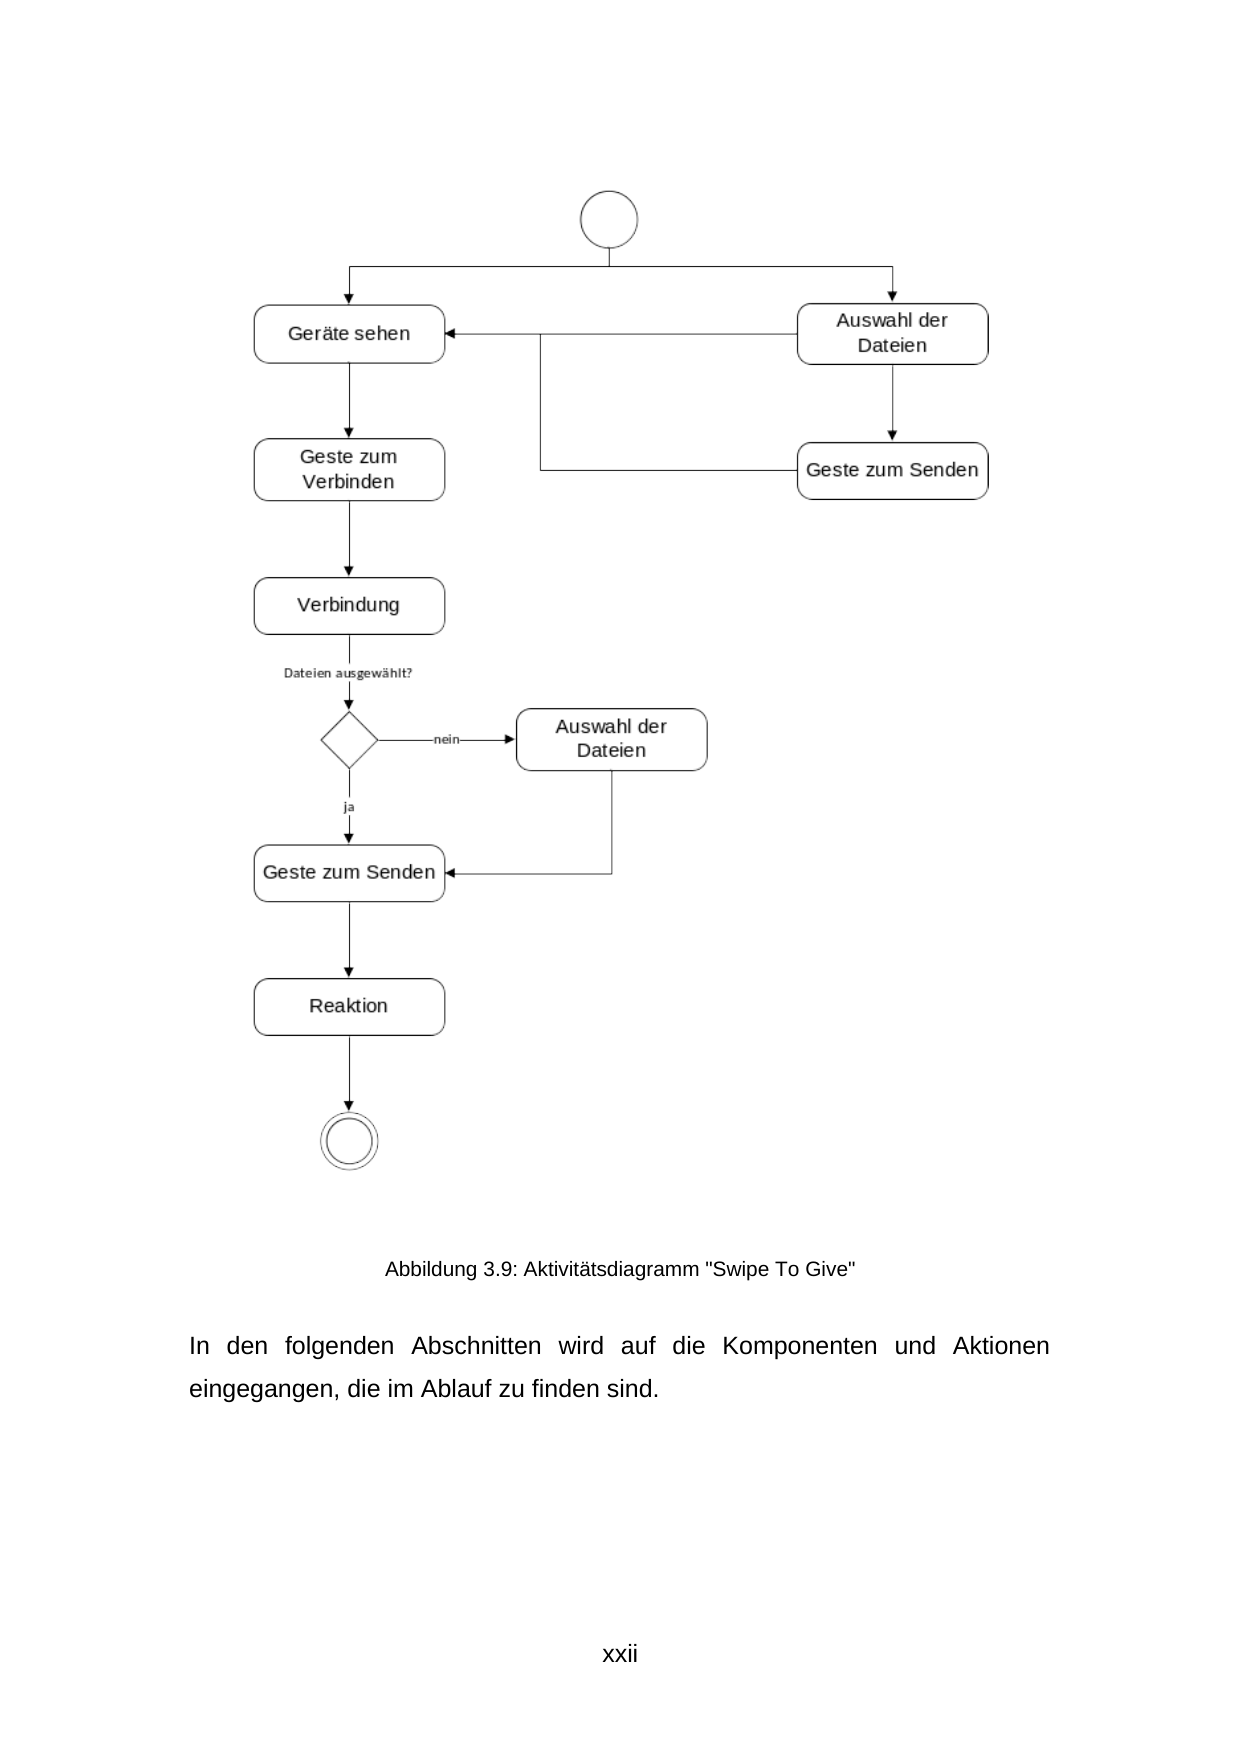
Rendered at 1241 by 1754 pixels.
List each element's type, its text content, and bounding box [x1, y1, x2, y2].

text In den folgenden Abschnitten wird auf die Komponenten und Aktionen eingegangen, die im Ablauf zu finden sind. [189, 1331, 1051, 1402]
